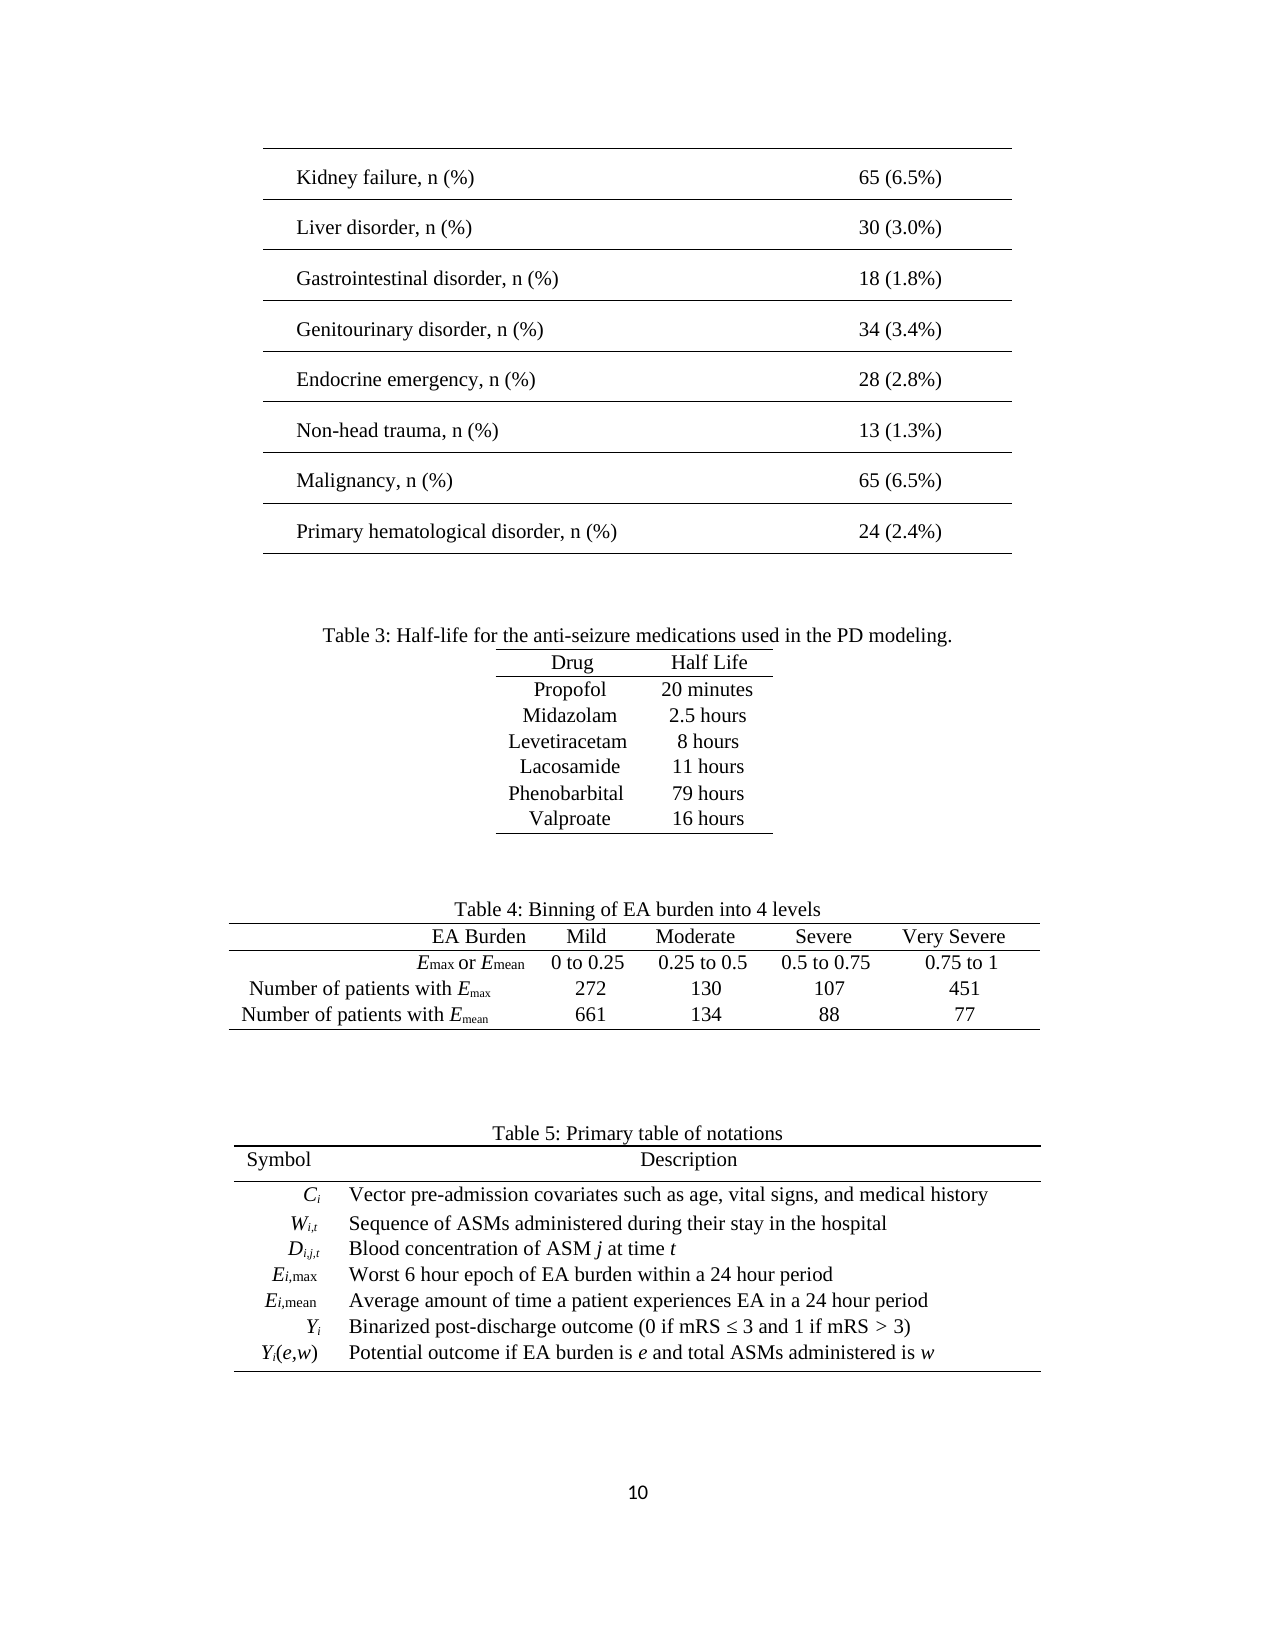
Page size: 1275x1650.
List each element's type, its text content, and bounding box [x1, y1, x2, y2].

table_header Mild [551, 924, 655, 949]
table_cell Potential outcome if EA burden is e and total ASMs administered is w [349, 1340, 1041, 1371]
table_cell 451 [902, 976, 1039, 1002]
table_cell 661 [551, 1002, 655, 1029]
table_cell Ci [234, 1182, 349, 1210]
table_cell Valproate [496, 806, 661, 833]
table_cell Genitourinary disorder, n (%) [263, 301, 859, 351]
table_cell Midazolam [496, 703, 661, 728]
table_cell 272 [551, 976, 655, 1002]
table_cell Endocrine emergency, n (%) [263, 352, 859, 401]
table_cell 0.5 to 0.75 [781, 951, 902, 976]
table_cell Average amount of time a patient experiences EA in a 24 hour period [349, 1288, 1041, 1314]
table_cell 24 (2.4%) [859, 504, 1012, 553]
table_cell Lacosamide [496, 755, 661, 780]
text Table 5: Primary table of notations [150, 1121, 1125, 1145]
table_header Severe [781, 924, 902, 949]
table_cell Vector pre-admission covariates such as age, vital signs, and medical history [349, 1182, 1041, 1210]
table_cell Wi,t [234, 1210, 349, 1236]
table_cell Levetiracetam [496, 729, 661, 754]
table_cell 11 hours [661, 755, 772, 780]
table_header EA Burden [229, 924, 551, 949]
table_cell 20 minutes [661, 677, 772, 703]
table_cell Blood concentration of ASM j at time t [349, 1236, 1041, 1262]
table_cell 2.5 hours [661, 703, 772, 728]
table_cell 130 [655, 976, 781, 1002]
table_header Very Severe [902, 924, 1039, 949]
table_cell 16 hours [661, 806, 772, 833]
table_header Symbol [234, 1147, 349, 1181]
table_cell Binarized post-discharge outcome (0 if mRS ≤ 3 and 1 if mRS > 3) [349, 1314, 1041, 1340]
table_header Description [349, 1147, 1041, 1181]
table_cell Di,j,t [234, 1236, 349, 1262]
table_cell 30 (3.0%) [859, 200, 1012, 249]
table_cell 28 (2.8%) [859, 352, 1012, 401]
table_cell Yi [234, 1314, 349, 1340]
table_cell 0.75 to 1 [902, 951, 1039, 976]
text Table 4: Binning of EA burden into 4 levels [157, 896, 1118, 921]
table_cell 88 [781, 1002, 902, 1029]
table_cell Worst 6 hour epoch of EA burden within a 24 hour period [349, 1262, 1041, 1288]
table_cell Sequence of ASMs administered during their stay in the hospital [349, 1210, 1041, 1236]
table_cell 0 to 0.25 [551, 951, 655, 976]
table_cell 0.25 to 0.5 [655, 951, 781, 976]
table_cell Non-head trauma, n (%) [263, 402, 859, 452]
table_header Half Life [661, 650, 772, 676]
table_cell Liver disorder, n (%) [263, 200, 859, 249]
table_cell Kidney failure, n (%) [263, 149, 859, 199]
table_cell Malignancy, n (%) [263, 453, 859, 502]
table_cell 65 (6.5%) [859, 453, 1012, 502]
table_cell 8 hours [661, 729, 772, 754]
table_cell Number of patients with Emax [229, 976, 551, 1002]
table_cell 107 [781, 976, 902, 1002]
table_cell Number of patients with Emean [229, 1002, 551, 1029]
table_cell Phenobarbital [496, 780, 661, 806]
table_cell Gastrointestinal disorder, n (%) [263, 250, 859, 300]
table_cell 134 [655, 1002, 781, 1029]
table_cell 65 (6.5%) [859, 149, 1012, 199]
table_cell Ei,max [234, 1262, 349, 1288]
table_cell 79 hours [661, 780, 772, 806]
table_cell 34 (3.4%) [859, 301, 1012, 351]
table_cell 18 (1.8%) [859, 250, 1012, 300]
table_cell Emax or Emean [229, 951, 551, 976]
table_header Moderate [655, 924, 781, 949]
table_header Drug [496, 650, 661, 676]
table_cell 13 (1.3%) [859, 402, 1012, 452]
table_cell Propofol [496, 677, 661, 703]
table_cell Yi(e,w) [234, 1340, 349, 1371]
table_cell Ei,mean [234, 1288, 349, 1314]
text Table 3: Half-life for the anti-seizure medications used in the PD modeling. [157, 623, 1118, 647]
table_cell 77 [902, 1002, 1039, 1029]
table_cell Primary hematological disorder, n (%) [263, 504, 859, 553]
